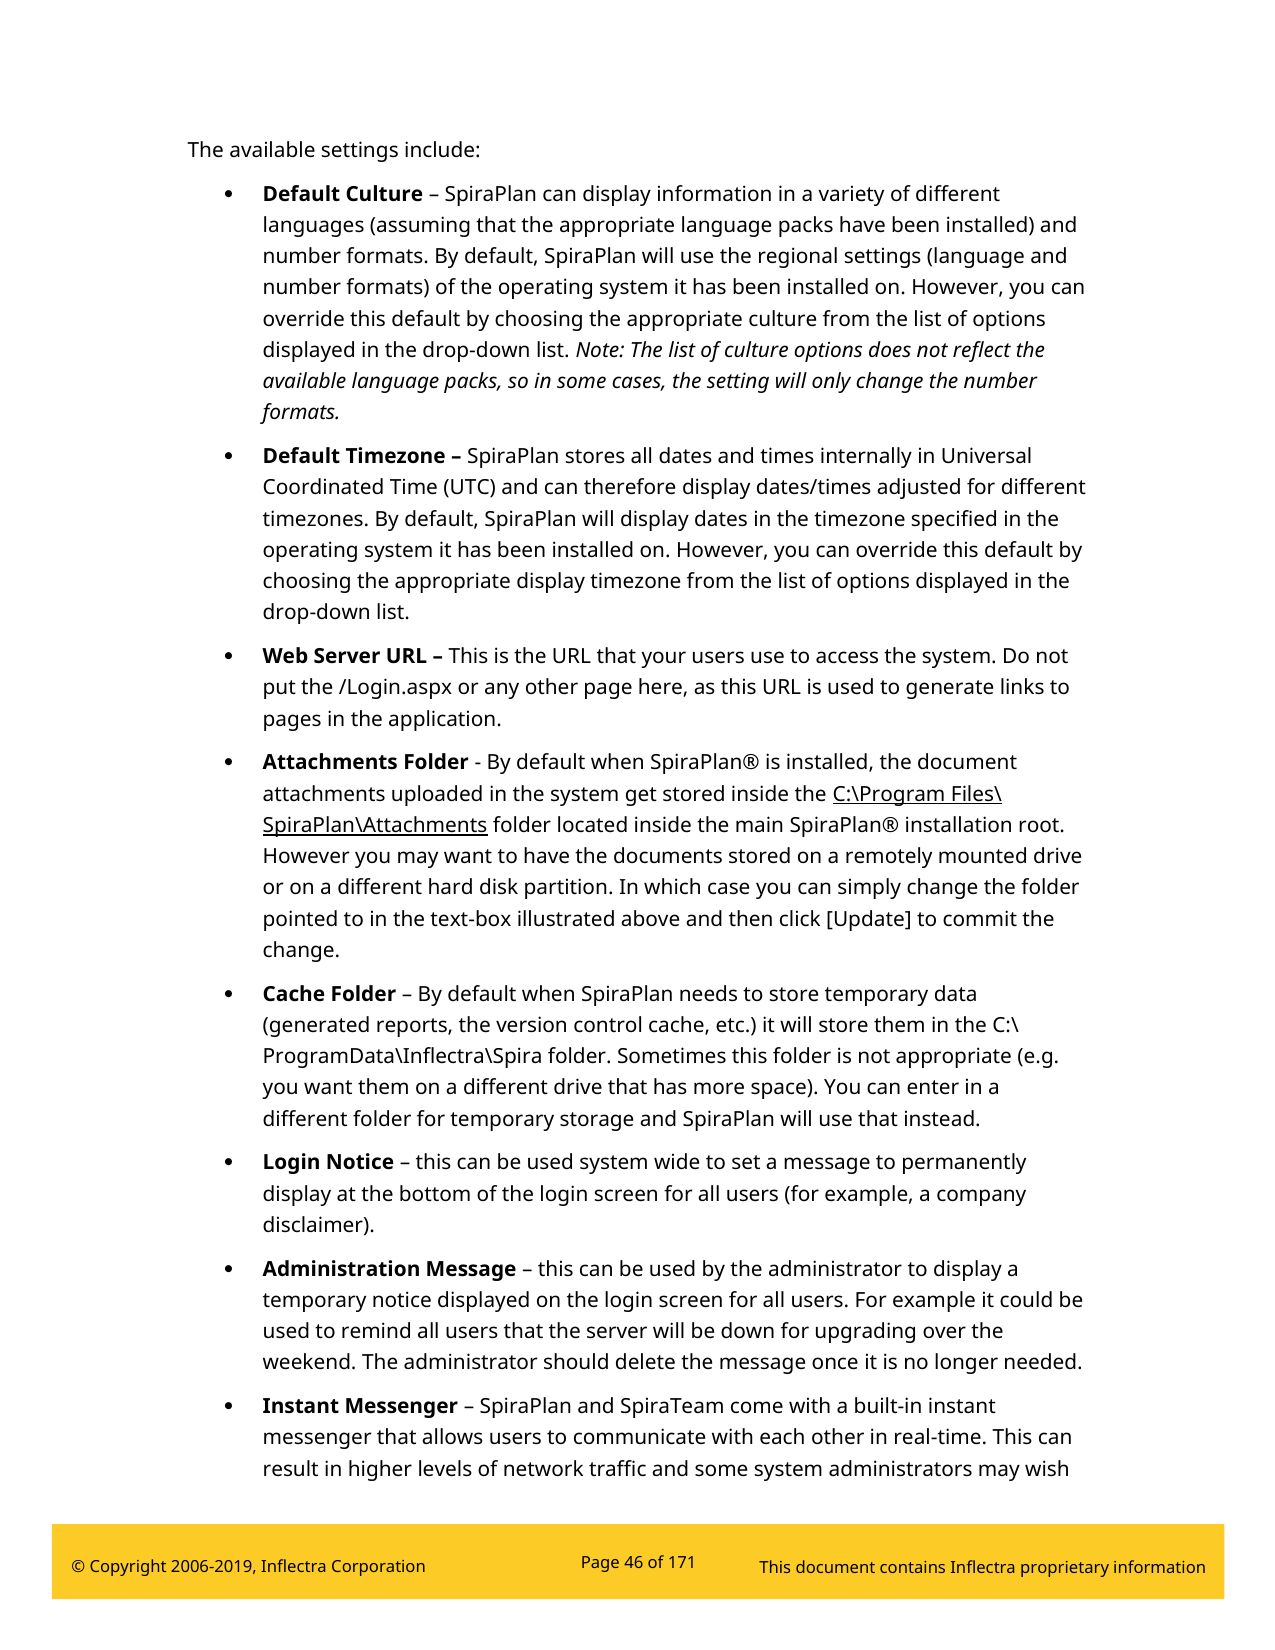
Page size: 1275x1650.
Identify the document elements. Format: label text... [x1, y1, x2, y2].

list Default Culture – SpiraPlan can display information in a variety of different languages (assuming that the appropriate language packs have been installed) and number formats. By default, SpiraPlan will use the regional settings (language and number formats) of the operating system it has been installed on. However, you can override this default by choosing the appropriate culture from the list of options displayed in the drop-down list. Note: The list of culture options does not reflect the available language packs, so in some cases, the setting will only change the number formats. [225, 179, 1087, 426]
list Default Timezone – SpiraPlan stores all dates and times internally in Universal Coordinated Time (UTC) and can therefore display dates/times adjusted for different timezones. By default, SpiraPlan will display dates in the timezone specified in the operating system it has been installed on. However, you can override this default by choosing the appropriate display timezone from the list of options displayed in the drop-down list. [225, 441, 1087, 626]
list Cache Folder – By default when SpiraPlan needs to store temporary data (generated reports, the version control cache, etc.) it will store them in the C:\ProgramData\Inflectra\Spira folder. Sometimes this folder is not appropriate (e.g. you want them on a different drive that has more space). You can enter in a different folder for temporary storage and SpiraPlan will use that instead. [225, 979, 1087, 1132]
list Administration Message – this can be used by the administrator to display a temporary notice displayed on the login screen for all users. For example it could be used to remind all users that the server will be down for upgrading over the weekend. The administrator should delete the message once it is no longer needed. [225, 1254, 1087, 1376]
list Attachments Folder - By default when SpiraPlan® is installed, the document attachments uploaded in the system get stored inside the C:\Program Files\SpiraPlan\Attachments folder located inside the main SpiraPlan® installation root. However you may want to have the documents stored on a remotely mounted drive or on a different hard disk partition. In which case you can simply change the folder pointed to in the text-box illustrated above and then click [Update] to commit the change. [225, 747, 1087, 963]
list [225, 1391, 1087, 1482]
list Web Server URL – This is the URL that your users use to access the system. Do not put the /Login.aspx or any other page here, as this URL is used to generate links to pages in the application. [225, 641, 1087, 732]
text The available settings include: [187, 135, 1087, 163]
list Login Notice – this can be used system wide to set a message to permanently display at the bottom of the login screen for all users (for example, a company disclaimer). [225, 1147, 1087, 1238]
